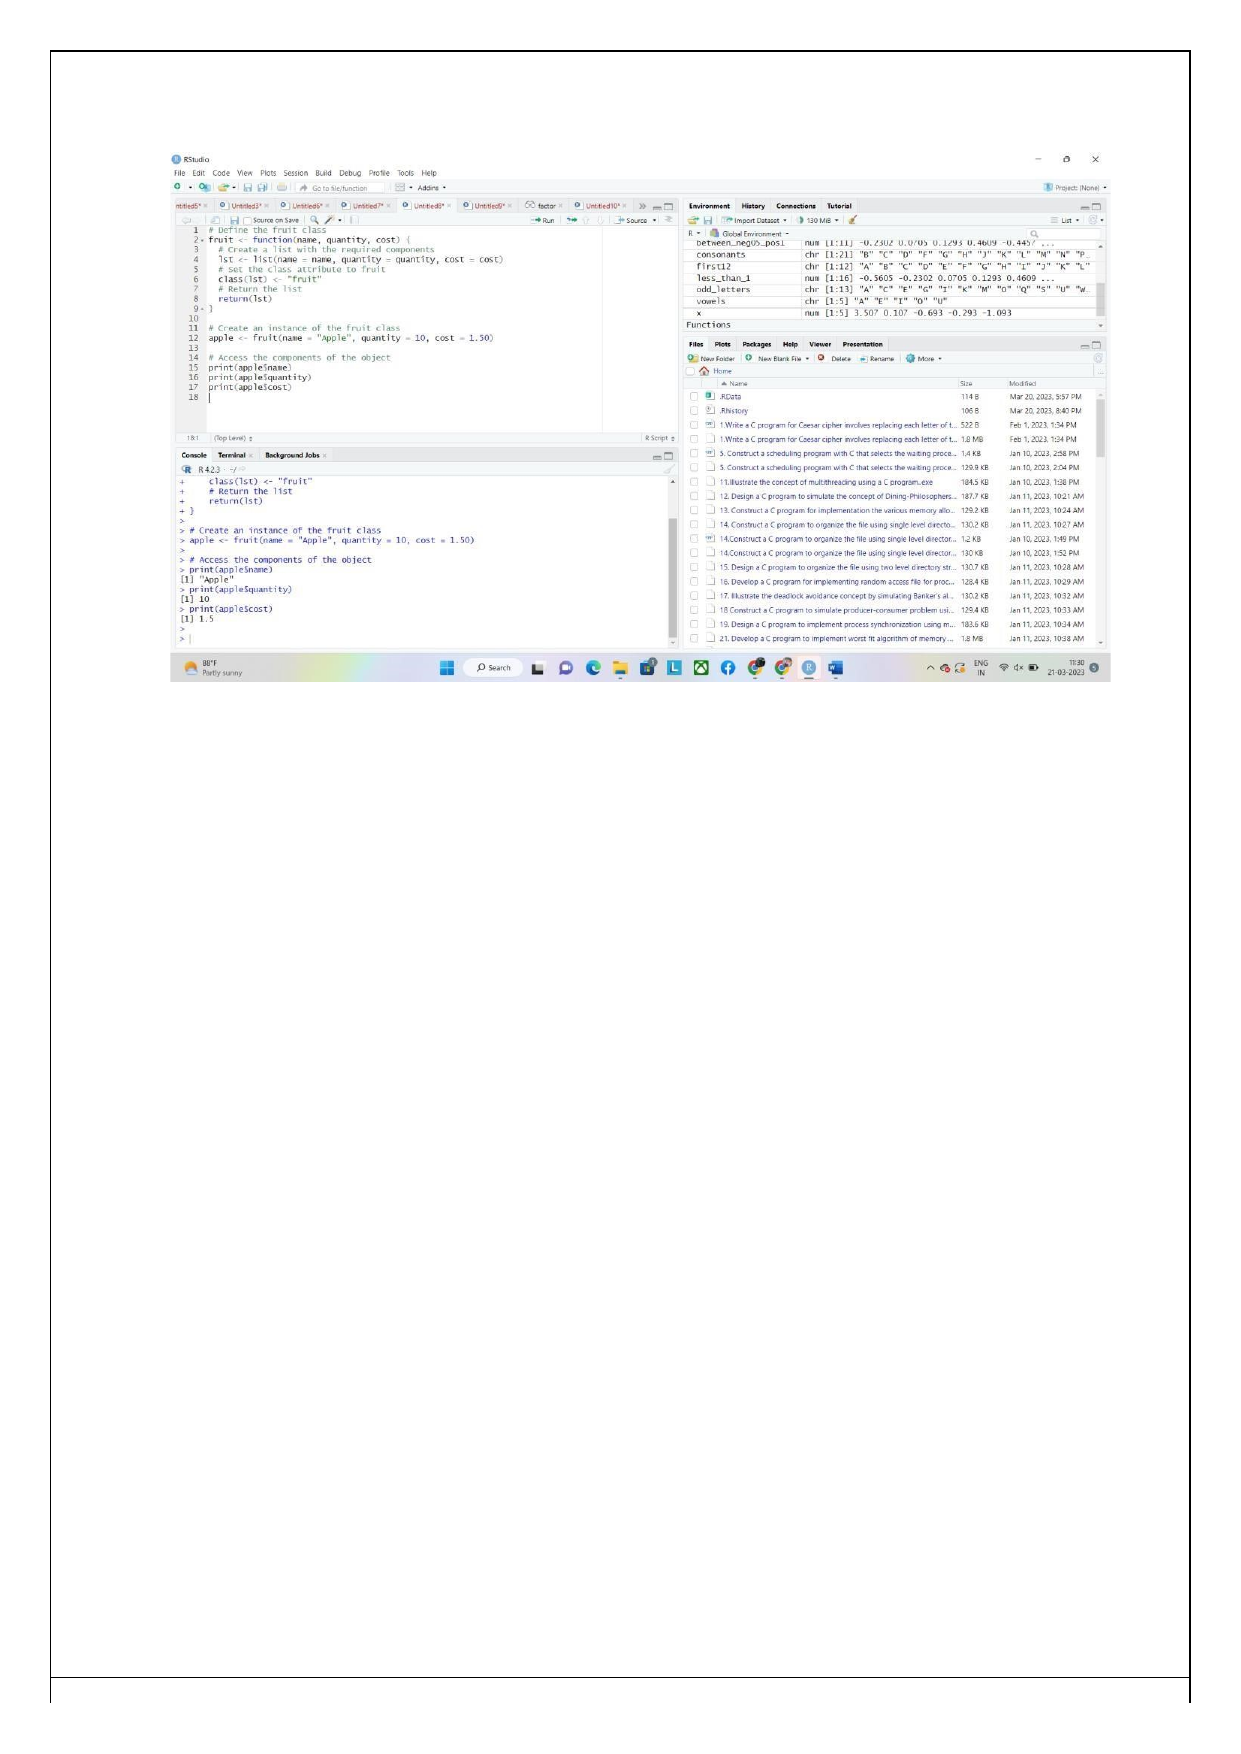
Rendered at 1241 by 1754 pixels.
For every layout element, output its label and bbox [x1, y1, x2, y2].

picture [170, 152, 1111, 682]
